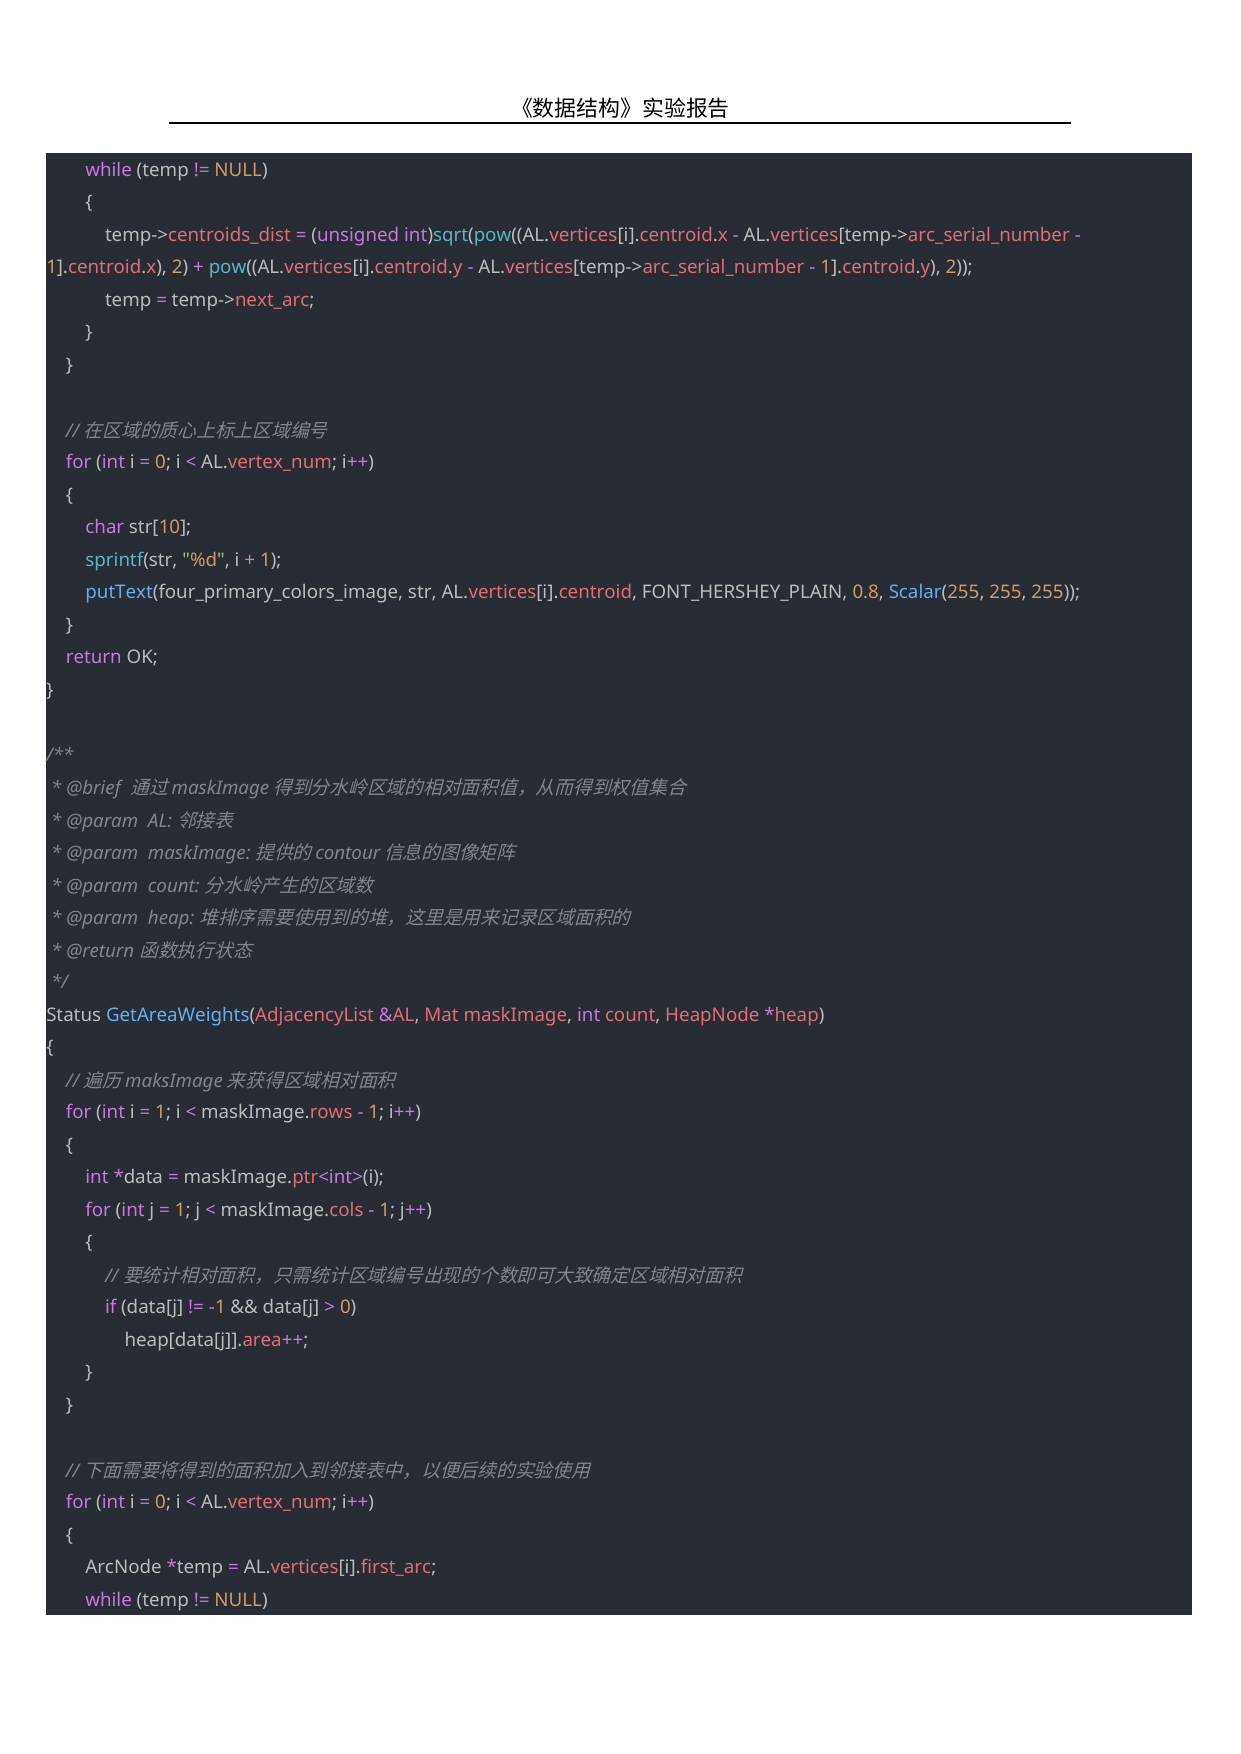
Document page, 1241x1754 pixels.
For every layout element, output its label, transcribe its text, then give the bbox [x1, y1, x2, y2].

text if (data[j] != -1 && data[j] > 0) [46, 1290, 1192, 1323]
text for (int j = 1; j < maskImage.cols - 1; j++) [46, 1193, 1192, 1225]
text { [46, 478, 1192, 510]
text /** [46, 738, 1192, 770]
text for (int i = 1; i < maskImage.rows - 1; i++) [46, 1095, 1192, 1128]
text { [46, 1225, 1192, 1258]
text } [46, 1388, 1192, 1420]
text { [46, 185, 1192, 218]
text // 遍历maksImage来获得区域相对面积 [46, 1063, 1192, 1095]
text return OK; [46, 640, 1192, 673]
text char str[10]; [46, 510, 1192, 543]
text * @brief 通过maskImage得到分水岭区域的相对面积值，从而得到权值集合 [46, 770, 1192, 803]
text * @param count: 分水岭产生的区域数 [46, 868, 1192, 900]
text { [46, 1518, 1192, 1550]
text // 下面需要将得到的面积加入到邻接表中，以便后续的实验使用 [46, 1453, 1192, 1485]
text Status GetAreaWeights(AdjacencyList &AL, Mat maskImage, int count, HeapNode *heap) [46, 998, 1192, 1030]
text * @param maskImage: 提供的contour信息的图像矩阵 [46, 835, 1192, 868]
text { [46, 1030, 1192, 1063]
text putText(four_primary_colors_image, str, AL.vertices[i].centroid, FONT_HERSHEY_PLAIN, 0.8, Scalar(255, 255, 255)); [46, 575, 1192, 608]
text while (temp != NULL) [46, 1583, 1192, 1615]
text } [46, 348, 1192, 380]
text ArcNode *temp = AL.vertices[i].first_arc; [46, 1550, 1192, 1583]
text */ [46, 965, 1192, 998]
text while (temp != NULL) [46, 153, 1192, 185]
text } [46, 1355, 1192, 1388]
text heap[data[j]].area++; [46, 1323, 1192, 1355]
text // 要统计相对面积，只需统计区域编号出现的个数即可大致确定区域相对面积 [46, 1258, 1192, 1290]
text for (int i = 0; i < AL.vertex_num; i++) [46, 445, 1192, 478]
text sprintf(str, "%d", i + 1); [46, 543, 1192, 575]
text } [46, 608, 1192, 640]
text } [46, 673, 1192, 705]
text { [46, 1128, 1192, 1160]
text temp = temp->next_arc; [46, 283, 1192, 315]
text * @param heap: 堆排序需要使用到的堆，这里是用来记录区域面积的 [46, 900, 1192, 933]
text int *data = maskImage.ptr<int>(i); [46, 1160, 1192, 1193]
text } [46, 315, 1192, 348]
text * @param AL: 邻接表 [46, 803, 1192, 835]
text temp->centroids_dist = (unsigned int)sqrt(pow((AL.vertices[i].centroid.x - AL.vertices[temp->arc_serial_number - 1].centroid.x), 2) + pow((AL.vertices[i].centroid.y - AL.vertices[temp->arc_serial_number - 1].centroid.y), 2)); [46, 218, 1192, 283]
text * @return 函数执行状态 [46, 933, 1192, 965]
text // 在区域的质心上标上区域编号 [46, 413, 1192, 445]
text for (int i = 0; i < AL.vertex_num; i++) [46, 1485, 1192, 1518]
